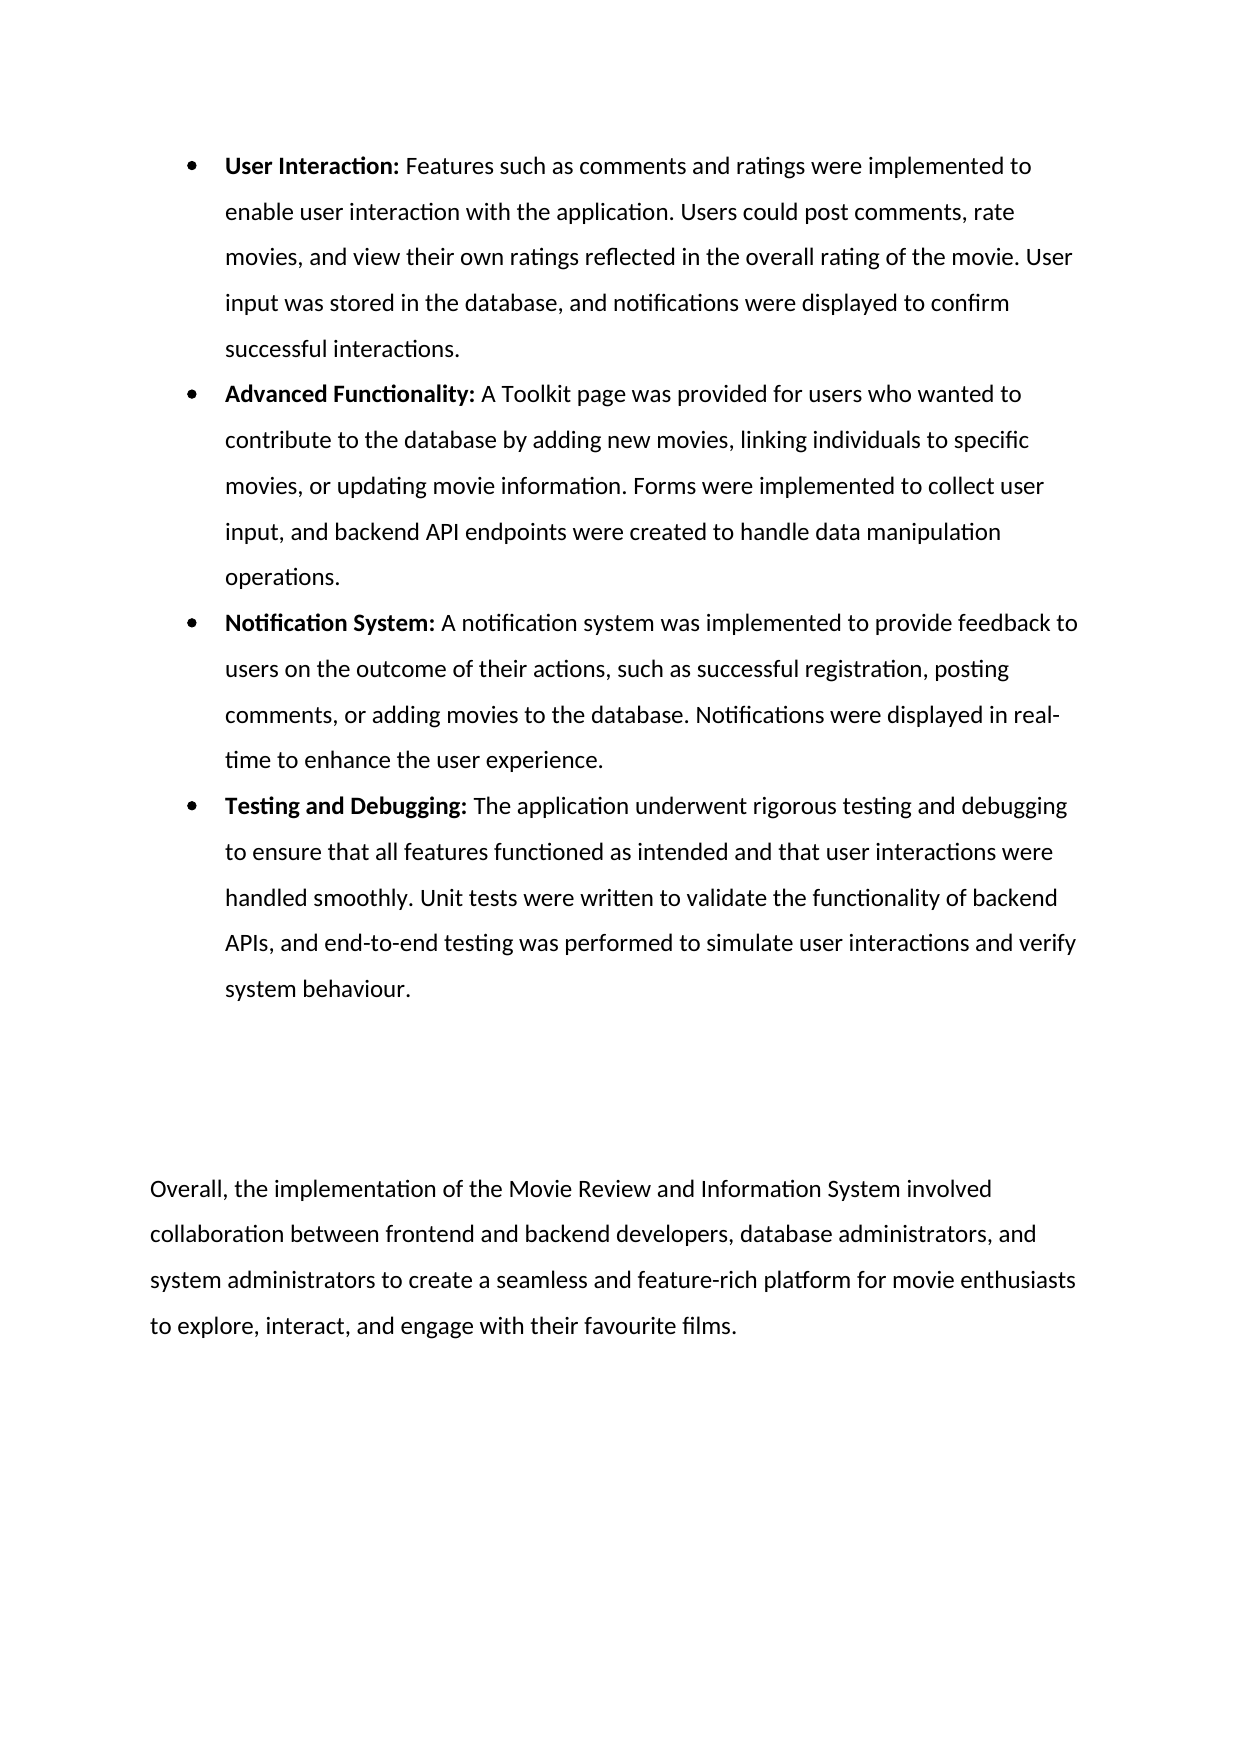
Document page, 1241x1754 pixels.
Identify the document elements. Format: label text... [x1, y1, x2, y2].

list Notification System: A notification system was implemented to provide feedback to users on the outcome of their actions, such as successful registration, posting comments, or adding movies to the database. Notifications were displayed in real-time to enhance the user experience. [187, 607, 1090, 775]
list Testing and Debugging: The application underwent rigorous testing and debugging to ensure that all features functioned as intended and that user interactions were handled smoothly. Unit tests were written to validate the functionality of backend APIs, and end-to-end testing was performed to simulate user interactions and verify system behaviour. [187, 790, 1090, 1004]
list User Interaction: Features such as comments and ratings were implemented to enable user interaction with the application. Users could post comments, rate movies, and view their own ratings reflected in the overall rating of the movie. User input was stored in the database, and notifications were displayed to confirm successful interactions. [187, 150, 1090, 363]
list Advanced Functionality: A Toolkit page was provided for users who wanted to contribute to the database by adding new movies, linking individuals to specific movies, or updating movie information. Forms were implemented to collect user input, and backend API endpoints were created to handle data manipulation operations. [187, 379, 1090, 592]
text Overall, the implementation of the Movie Review and Information System involved collaboration between frontend and backend developers, database administrators, and system administrators to create a seamless and feature-rich platform for movie enthusiasts to explore, interact, and engage with their favourite films. [150, 1173, 1090, 1340]
